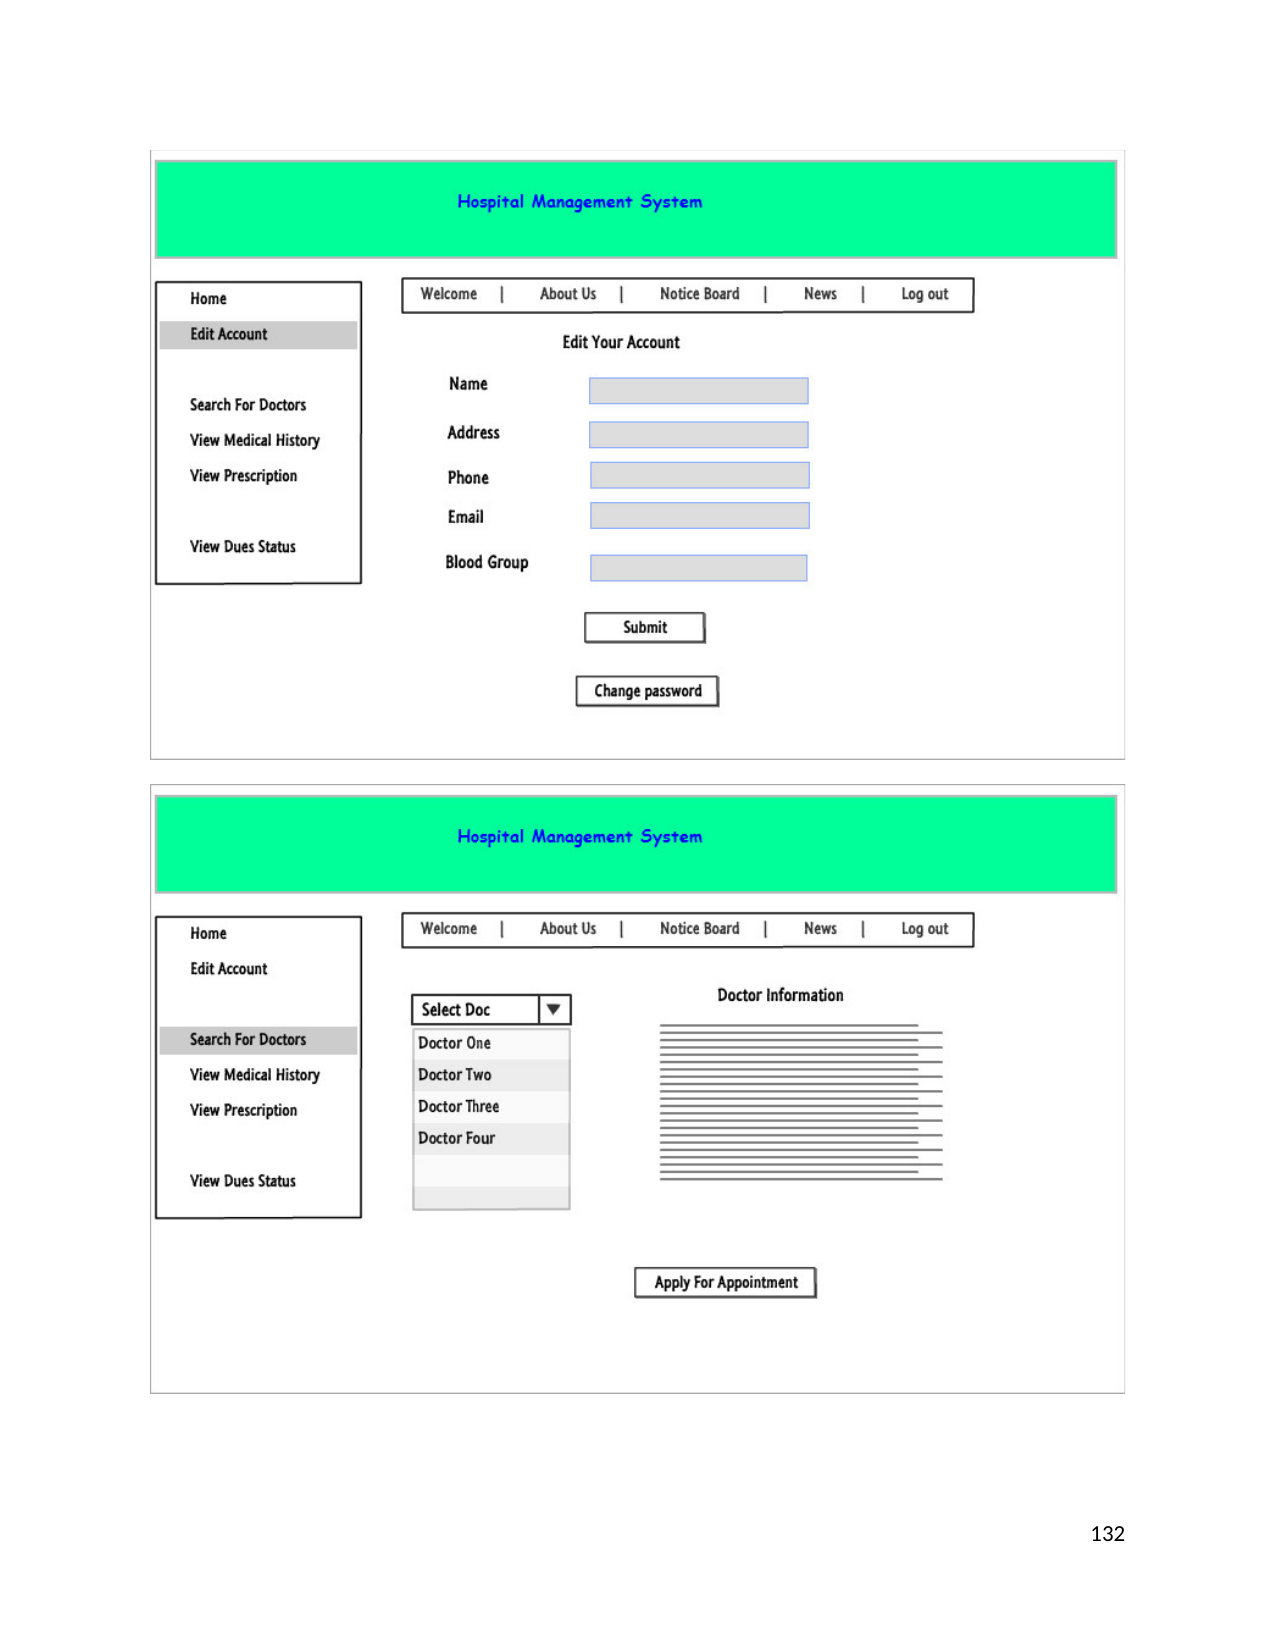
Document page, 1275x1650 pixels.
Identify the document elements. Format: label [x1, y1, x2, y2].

picture [150, 150, 1125, 760]
picture [150, 784, 1125, 1394]
